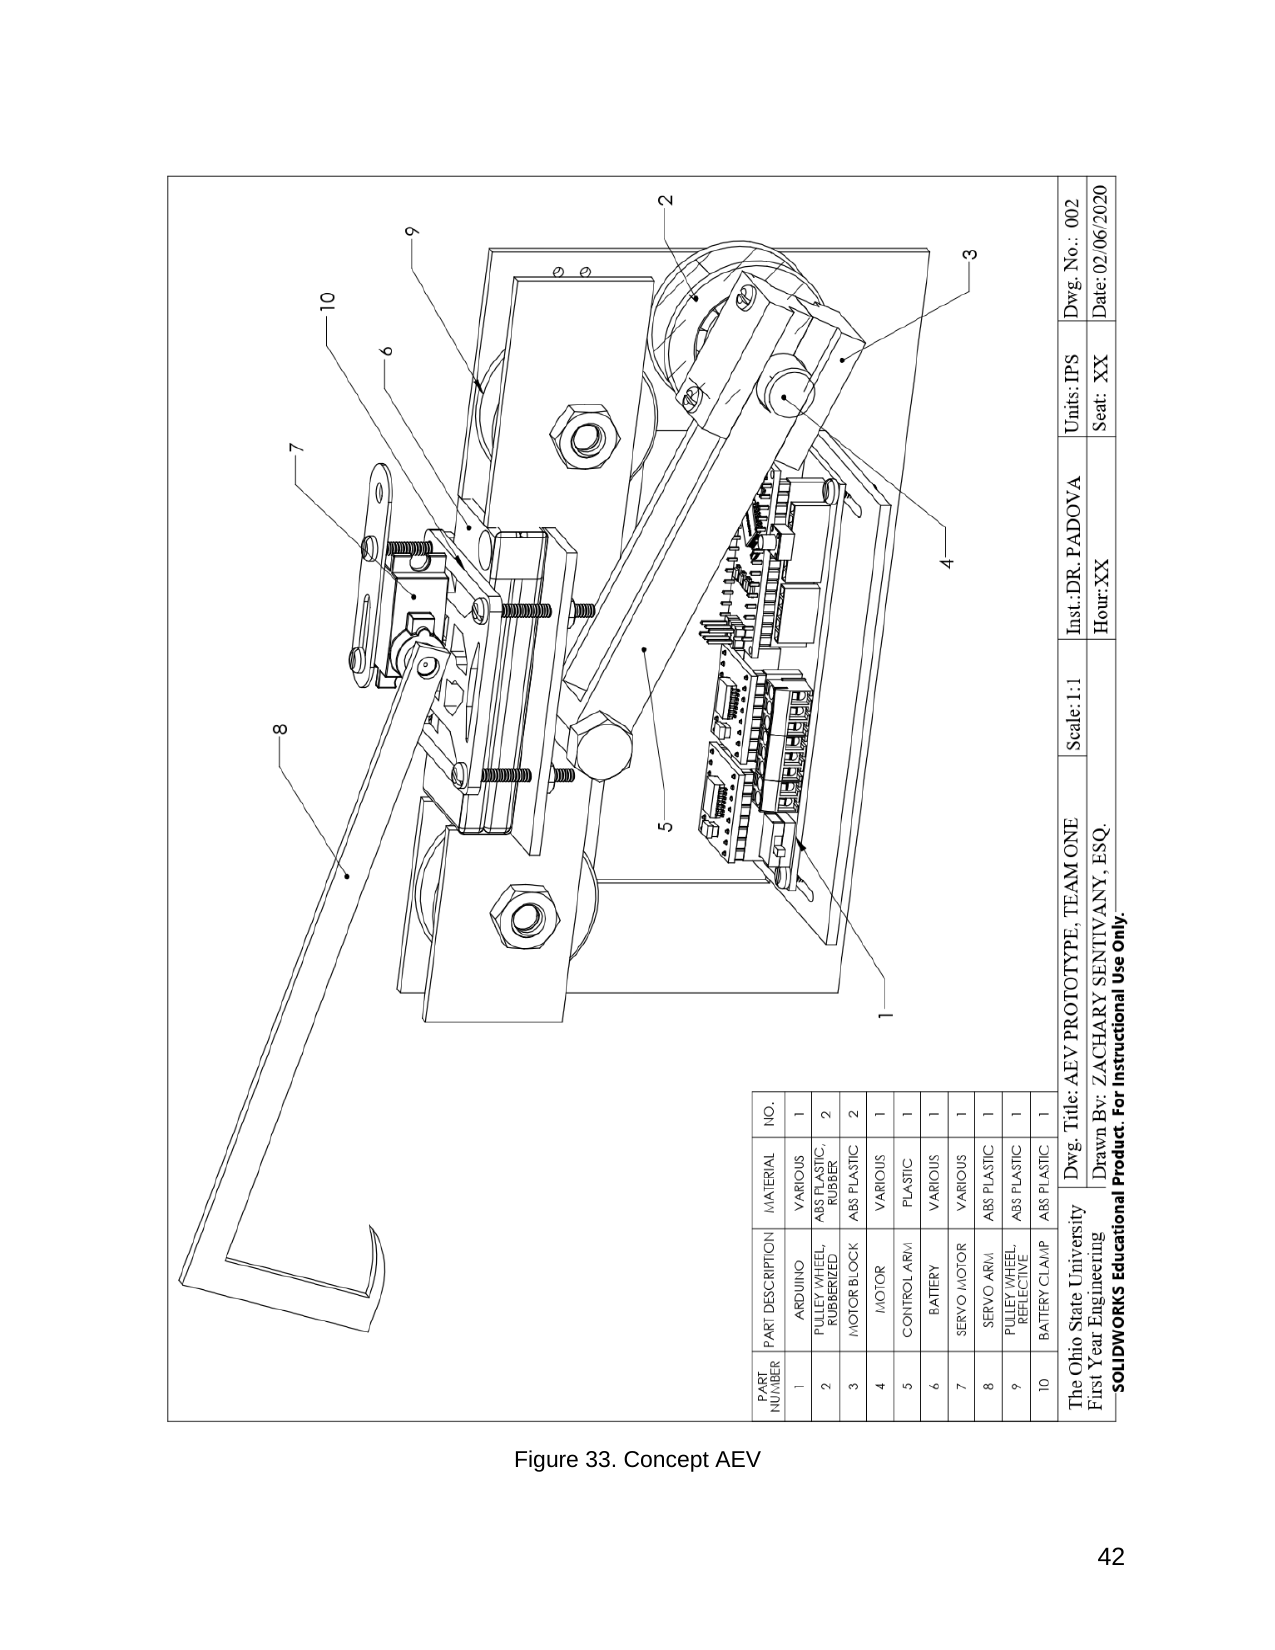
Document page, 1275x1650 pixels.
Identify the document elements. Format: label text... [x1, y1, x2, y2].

picture [152, 153, 1136, 1441]
text Figure 33. Concept AEV [150, 1446, 1125, 1472]
